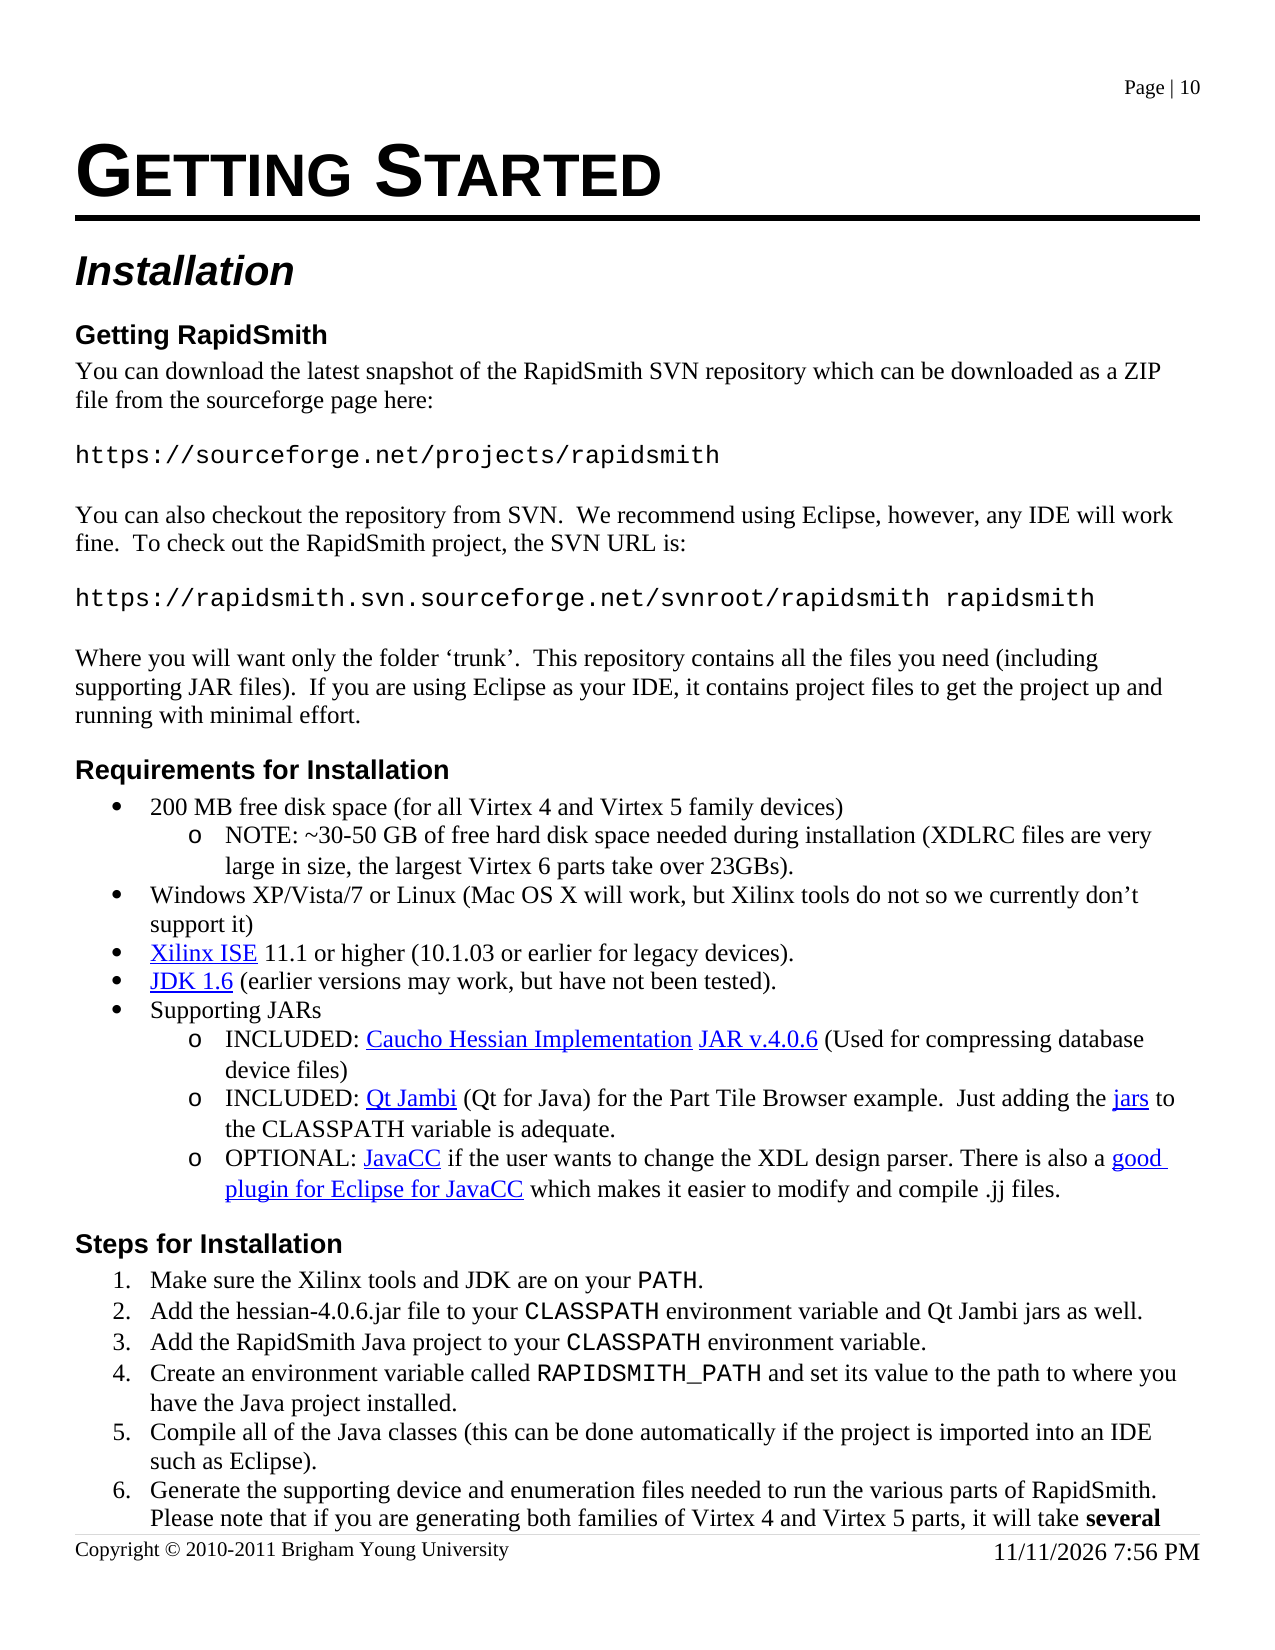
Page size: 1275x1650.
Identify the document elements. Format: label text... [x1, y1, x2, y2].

list INCLUDED: Qt Jambi (Qt for Java) for the Part Tile Browser example. Just adding the jars to the CLASSPATH variable is adequate. [187, 1083, 1200, 1143]
subtitle Installation [75, 246, 1200, 294]
list NOTE: ~30-50 GB of free hard disk space needed during installation (XDLRC files are very large in size, the largest Virtex 6 parts take over 23GBs). [187, 821, 1200, 880]
text Where you will want only the folder ‘trunk’. This repository contains all the files you need (including supporting JAR files). If you are using Eclipse as your IDE, it contains project files to get the project up and running with minimal effort. [75, 643, 1200, 729]
list INCLUDED: Caucho Hessian Implementation JAR v.4.0.6 (Used for compressing database device files) [187, 1024, 1200, 1083]
text You can download the latest snapshot of the RapidSmith SVN repository which can be downloaded as a ZIP file from the sourceforge page here: [75, 356, 1200, 414]
subtitle Steps for Installation [75, 1228, 1200, 1259]
list Add the RapidSmith Java project to your CLASSPATH environment variable. [112, 1327, 1200, 1358]
text https://sourceforge.net/projects/rapidsmith [75, 443, 1200, 471]
text https://rapidsmith.svn.sourceforge.net/svnroot/rapidsmith rapidsmith [75, 586, 1200, 614]
list Compile all of the Java classes (this can be done automatically if the project is imported into an IDE such as Eclipse). [112, 1417, 1200, 1475]
list Create an environment variable called RAPIDSMITH_PATH and set its value to the path to where you have the Java project installed. [112, 1358, 1200, 1417]
list Xilinx ISE 11.1 or higher (10.1.03 or earlier for legacy devices). [112, 938, 1200, 966]
subtitle Getting Started [75, 126, 1200, 215]
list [112, 1475, 1200, 1532]
list JDK 1.6 (earlier versions may work, but have not been tested). [112, 966, 1200, 995]
list Add the hessian-4.0.6.jar file to your CLASSPATH environment variable and Qt Jambi jars as well. [112, 1296, 1200, 1327]
subtitle Getting RapidSmith [75, 319, 1200, 350]
list Make sure the Xilinx tools and JDK are on your PATH. [112, 1265, 1200, 1296]
text You can also checkout the repository from SVN. We recommend using Eclipse, however, any IDE will work fine. To check out the RapidSmith project, the SVN URL is: [75, 500, 1200, 557]
list Windows XP/Vista/7 or Linux (Mac OS X will work, but Xilinx tools do not so we currently don’t support it) [112, 880, 1200, 938]
list 200 MB free disk space (for all Virtex 4 and Virtex 5 family devices) [112, 792, 1200, 821]
list OPTIONAL: JavaCC if the user wants to change the XDL design parser. There is also a good plugin for Eclipse for JavaCC which makes it easier to modify and compile .jj files. [187, 1143, 1200, 1203]
list Supporting JARs [112, 995, 1200, 1024]
subtitle Requirements for Installation [75, 754, 1200, 786]
